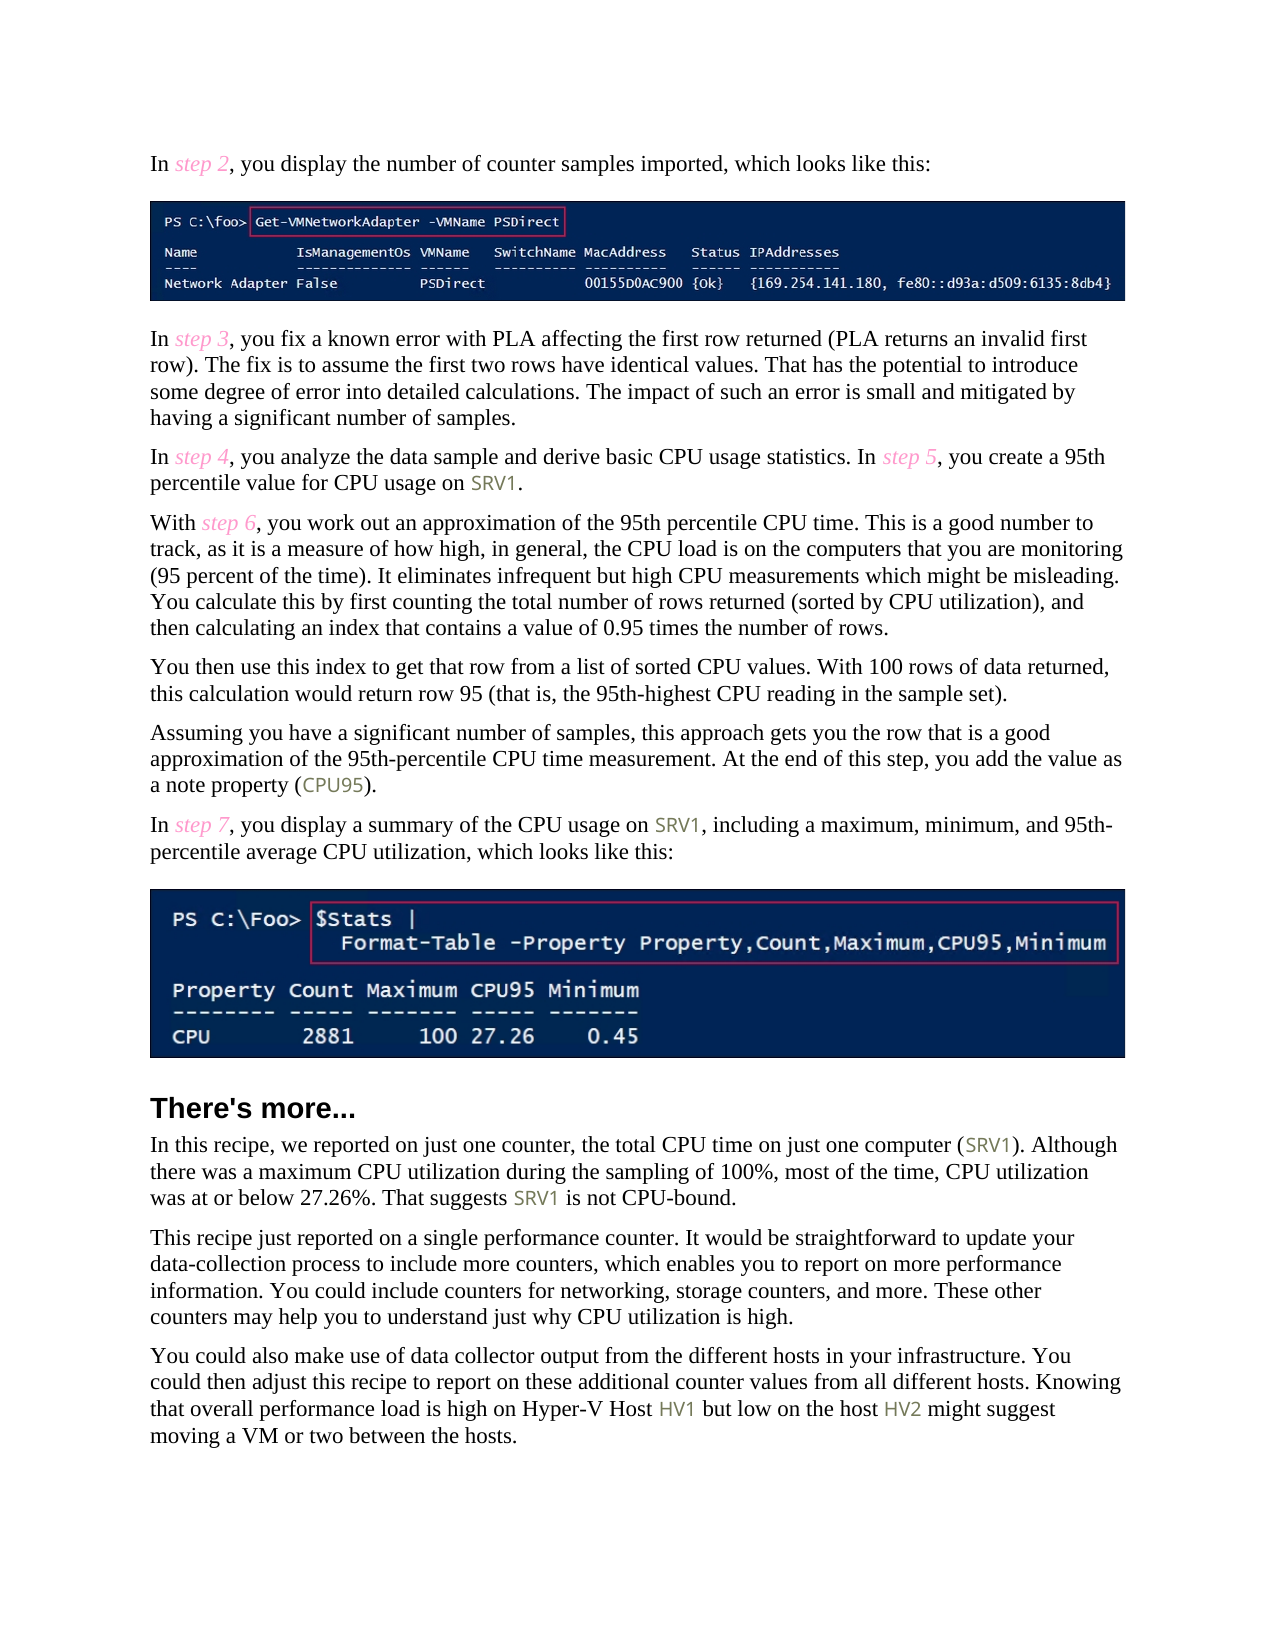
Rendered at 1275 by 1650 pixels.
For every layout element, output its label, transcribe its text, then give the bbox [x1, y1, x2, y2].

text In step 7, you display a summary of the CPU usage on SRV1, including a maximum, minimum, and 95th-percentile average CPU utilization, which looks like this: [150, 811, 1125, 864]
text In step 4, you analyze the data sample and derive basic CPU usage statistics. In step 5, you create a 95th percentile value for CPU usage on SRV1. [150, 443, 1125, 497]
text In this recipe, we reported on just one counter, the total CPU time on just one computer (SRV1). Although there was a maximum CPU utilization during the sampling of 100%, most of the time, CPU utilization was at or below 27.26%. That suggests SRV1 is not CPU-bound. [150, 1131, 1125, 1212]
picture [150, 889, 1125, 1058]
text With step 6, you work out an approximation of the 95th percentile CPU time. This is a good number to track, as it is a measure of how high, in general, the CPU load is on the computers that you are monitoring (95 percent of the time). It eliminates infrequent but high CPU measurements which might be misleading. You calculate this by first counting the total number of rows returned (sorted by CPU utilization), and then calculating an index that contains a value of 0.95 times the number of rows. [150, 509, 1125, 641]
text You could also make use of data collector output from the different hosts in your infrastructure. You could then adjust this recipe to report on these additional counter values from all different hosts. Knowing that overall performance load is high on Hyper-V Host HV1 but low on the host HV2 might suggest moving a VM or two between the hosts. [150, 1342, 1125, 1448]
text In step 3, you fix a known error with PLA affecting the first row returned (PLA returns an invalid first row). The fix is to assume the first two rows have identical values. That has the potential to introduce some degree of error into detailed calculations. The impact of such an error is small and mitigated by having a significant number of samples. [150, 325, 1125, 431]
text In step 2, you display the number of counter samples imported, which looks like this: [150, 150, 1125, 176]
picture [150, 201, 1125, 301]
subtitle There's more... [150, 1091, 1125, 1124]
text This recipe just reported on a single performance counter. It would be straightforward to update your data-collection process to include more counters, which enables you to report on more performance information. You could include counters for networking, storage counters, and more. These other counters may help you to understand just why CPU utilization is high. [150, 1224, 1125, 1329]
text Assuming you have a significant number of samples, this approach gets you the row that is a good approximation of the 95th-percentile CPU time measurement. At the end of this step, you add the value as a note property (CPU95). [150, 718, 1125, 798]
text You then use this index to get that row from a list of sorted CPU values. With 100 rows of data returned, this calculation would return row 95 (that is, the 95th-highest CPU reading in the sample set). [150, 653, 1125, 706]
